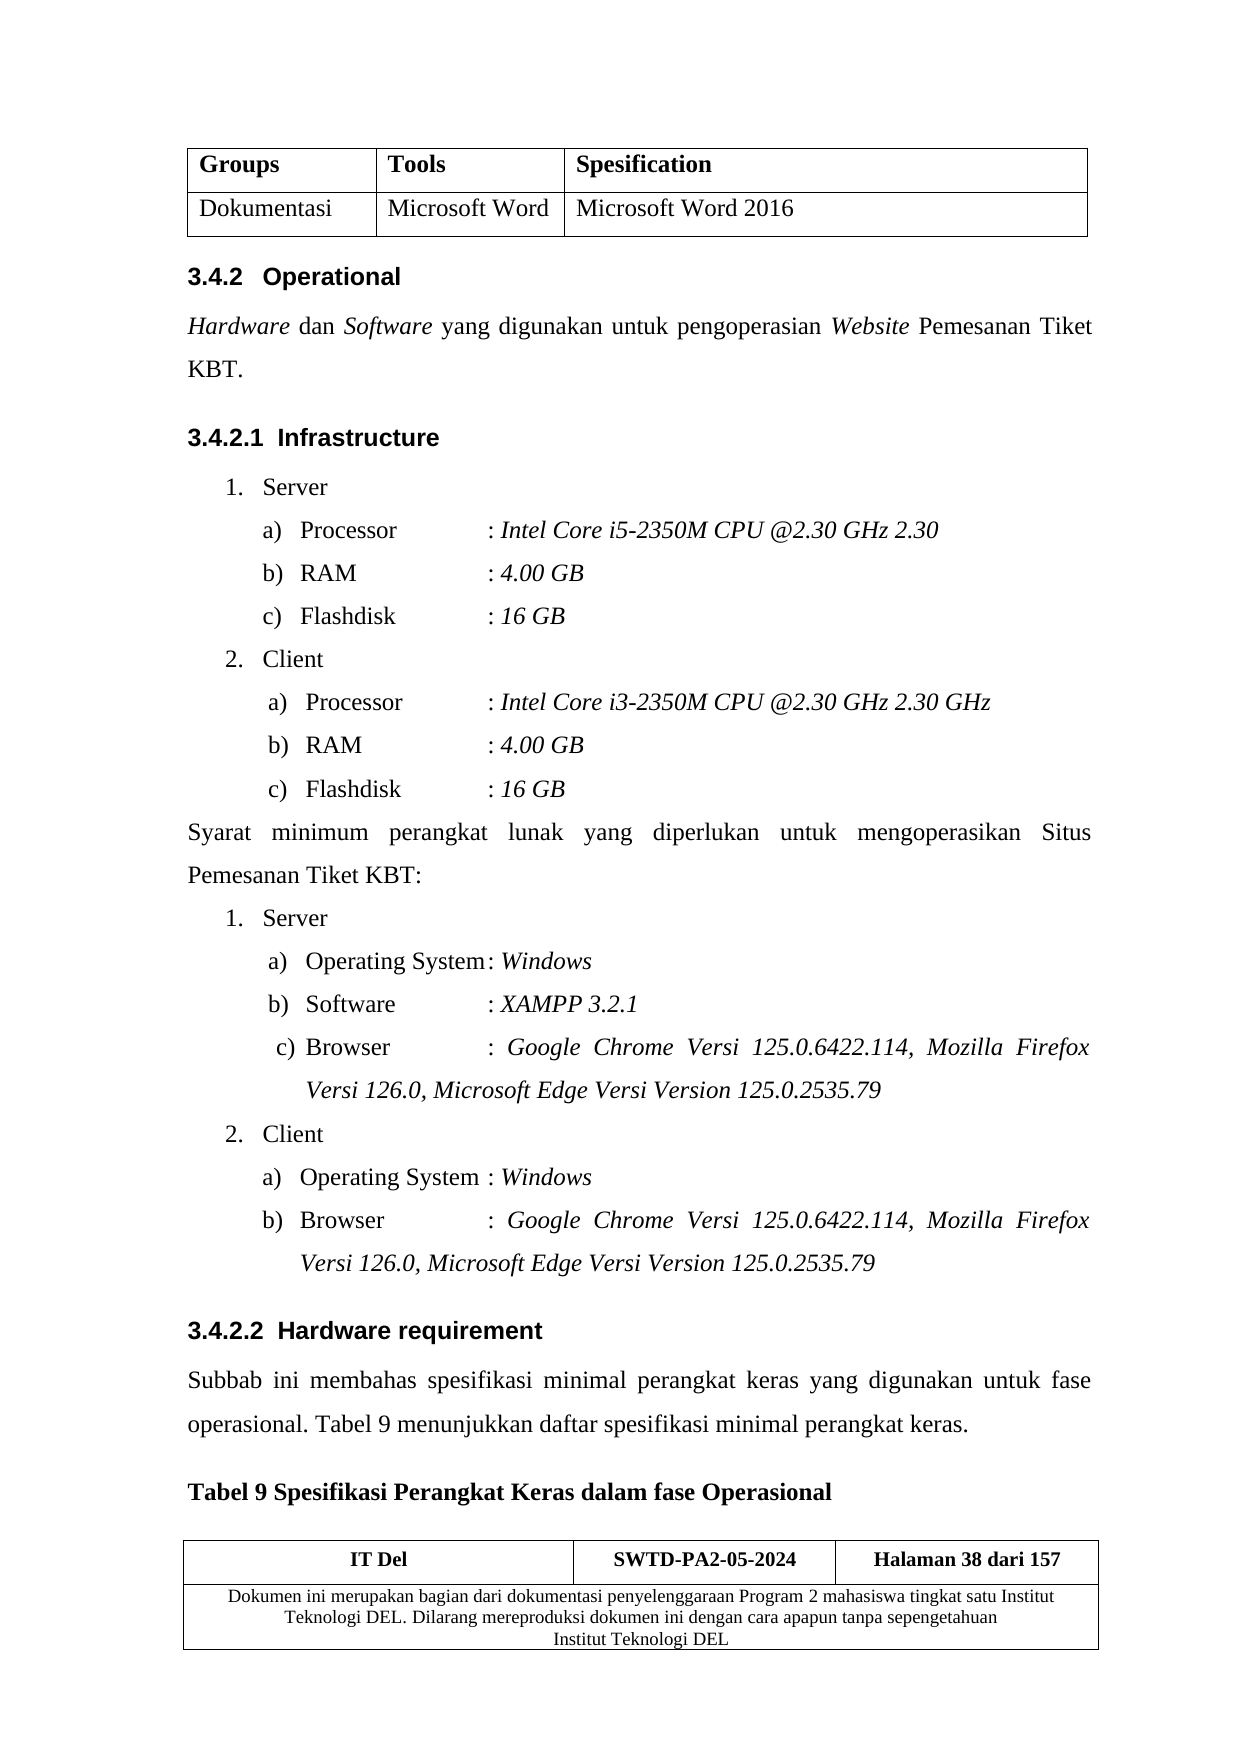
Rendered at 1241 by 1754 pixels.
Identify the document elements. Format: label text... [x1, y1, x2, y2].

subtitle Infrastructure [187, 422, 1092, 451]
list Flashdisk : 16 GB [268, 774, 1092, 802]
table_cell Microsoft Word [377, 193, 564, 236]
list RAM : 4.00 GB [262, 558, 1092, 587]
list Server [225, 472, 1092, 501]
list Browser : Google Chrome Versi 125.0.6422.114, Mozilla Firefox Versi 126.0, Microsoft Edge Versi Version 125.0.2535.79 [262, 1205, 1092, 1277]
list Client [225, 1119, 1092, 1147]
list Processor : Intel Core i5-2350M CPU @2.30 GHz 2.30 [262, 515, 1092, 544]
text Subbab ini membahas spesifikasi minimal perangkat keras yang digunakan untuk fase operasional. Tabel 9 menunjukkan daftar spesifikasi minimal perangkat keras. [187, 1366, 1092, 1437]
table_cell Dokumentasi [188, 193, 376, 236]
text Hardware dan Software yang digunakan untuk pengoperasian Website Pemesanan Tiket KBT. [187, 311, 1092, 383]
table_cell Microsoft Word 2016 [565, 193, 1087, 236]
table_header Groups [188, 149, 376, 192]
list Browser : Google Chrome Versi 125.0.6422.114, Mozilla Firefox Versi 126.0, Microsoft Edge Versi Version 125.0.2535.79 [276, 1032, 1092, 1104]
list Operating System : Windows [268, 946, 1092, 975]
list Processor : Intel Core i3-2350M CPU @2.30 GHz 2.30 GHz [268, 687, 1092, 716]
table_header Tools [377, 149, 564, 192]
list Server [225, 903, 1092, 932]
list Flashdisk : 16 GB [262, 601, 1092, 630]
subtitle Hardware requirement [187, 1316, 1092, 1345]
list Client [225, 644, 1092, 673]
text Tabel 9 Spesifikasi Perangkat Keras dalam fase Operasional [187, 1477, 1092, 1506]
list Operating System : Windows [262, 1162, 1092, 1191]
subtitle Operational [187, 262, 1092, 291]
table_header Spesification [565, 149, 1087, 192]
list RAM : 4.00 GB [268, 731, 1092, 759]
list Software : XAMPP 3.2.1 [268, 989, 1092, 1018]
text Syarat minimum perangkat lunak yang diperlukan untuk mengoperasikan Situs Pemesanan Tiket KBT: [187, 817, 1092, 889]
